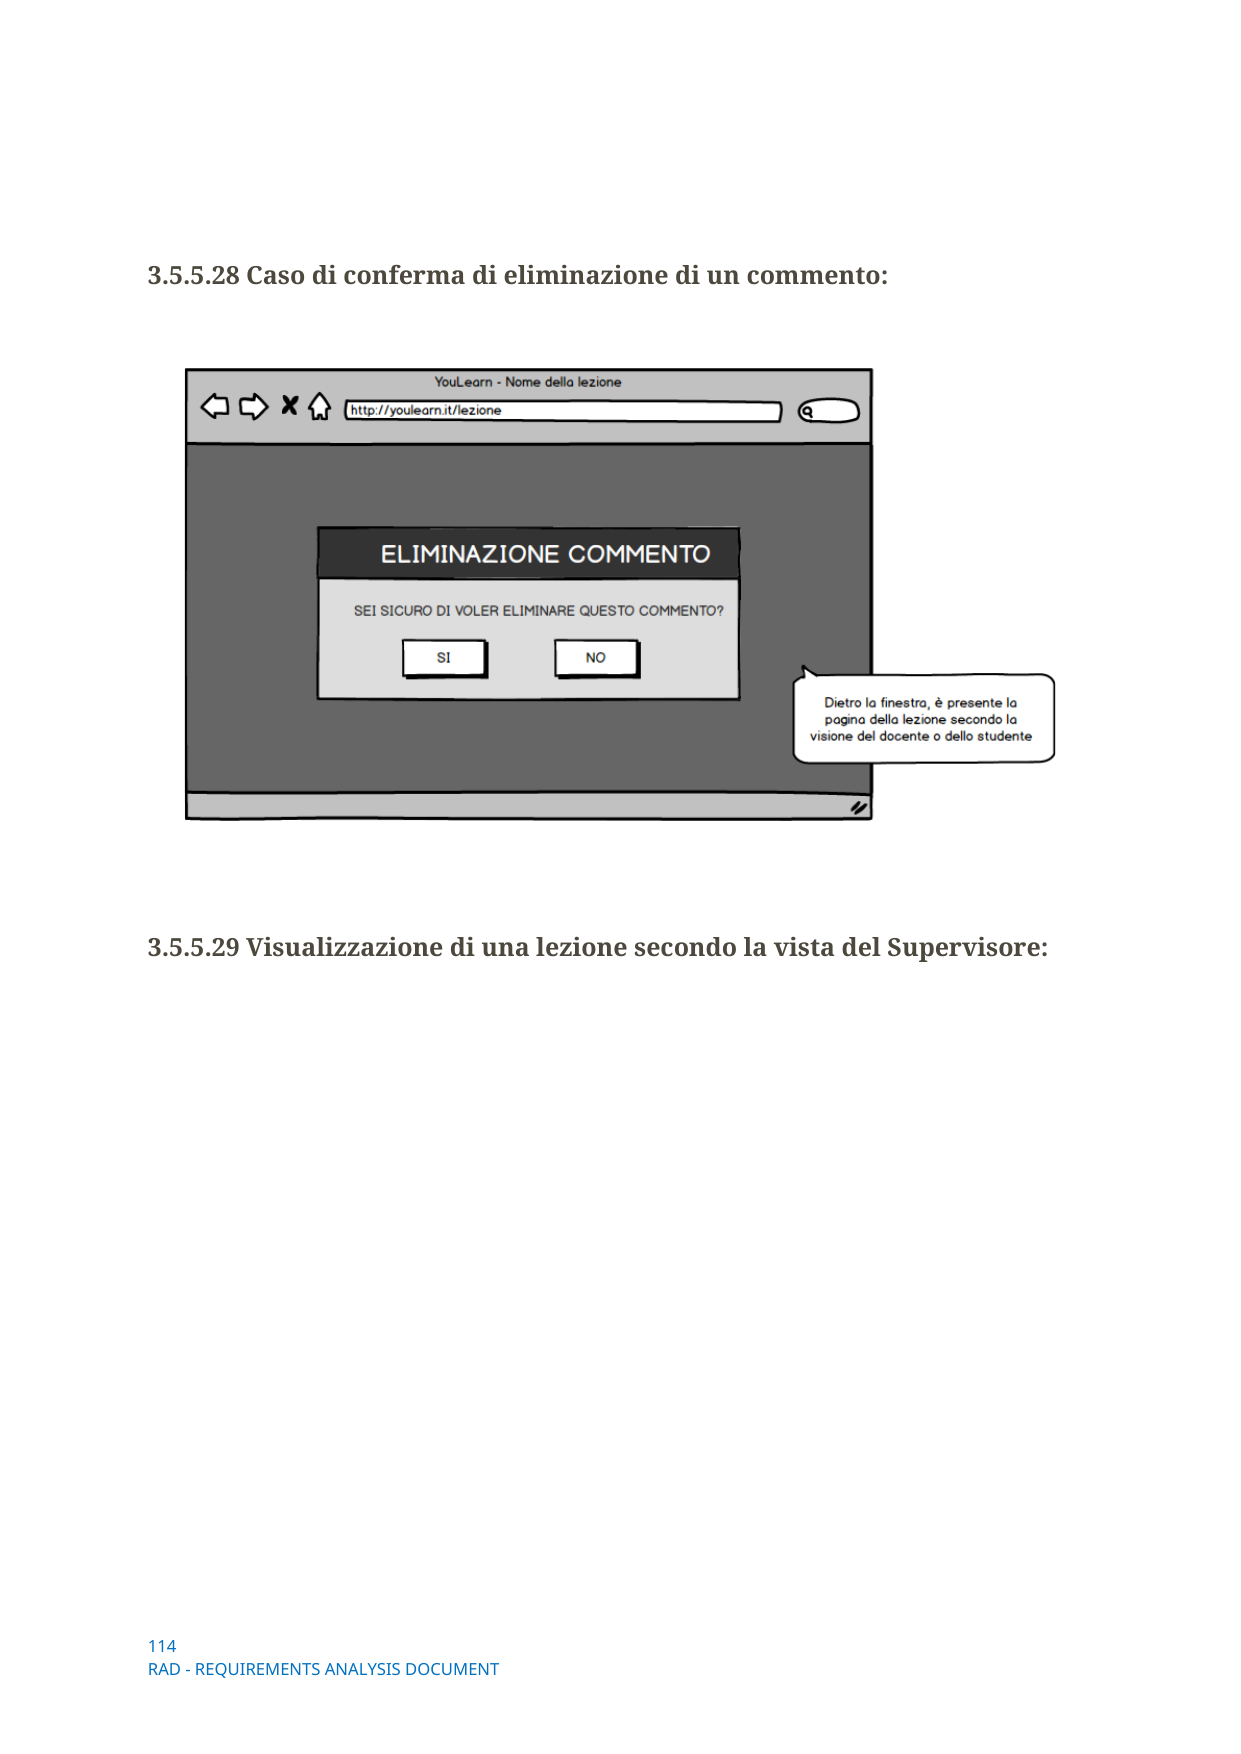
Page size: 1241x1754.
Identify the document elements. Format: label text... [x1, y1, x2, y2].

subtitle 3.5.5.28 Caso di conferma di eliminazione di un commento: [148, 257, 1092, 291]
subtitle 3.5.5.29 Visualizzazione di una lezione secondo la vista del Supervisore: [148, 930, 1092, 964]
picture [184, 368, 1056, 821]
